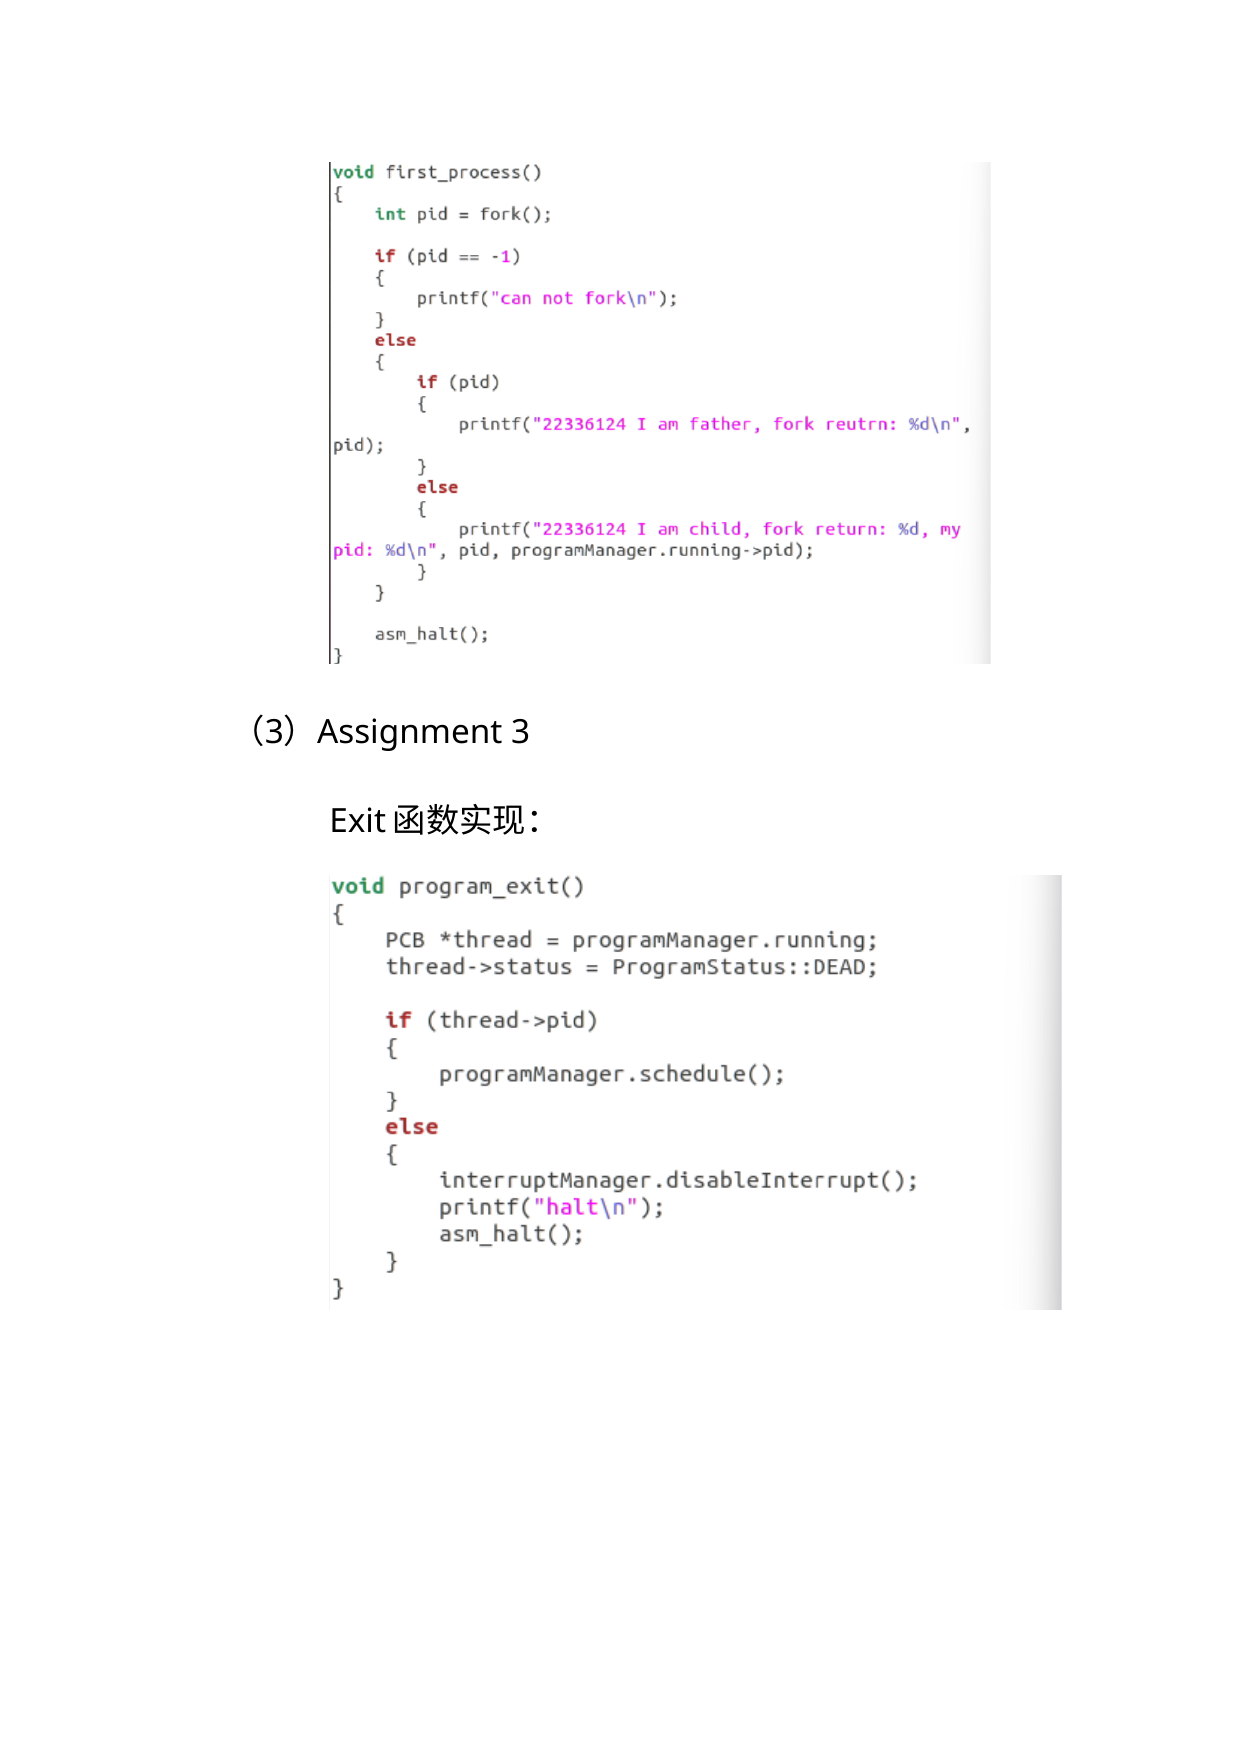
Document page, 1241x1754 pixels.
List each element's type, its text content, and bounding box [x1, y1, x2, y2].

text （3）Assignment 3 [187, 697, 1053, 762]
list Exit函数实现： [262, 786, 1053, 851]
picture [329, 162, 991, 664]
picture [329, 875, 1062, 1310]
